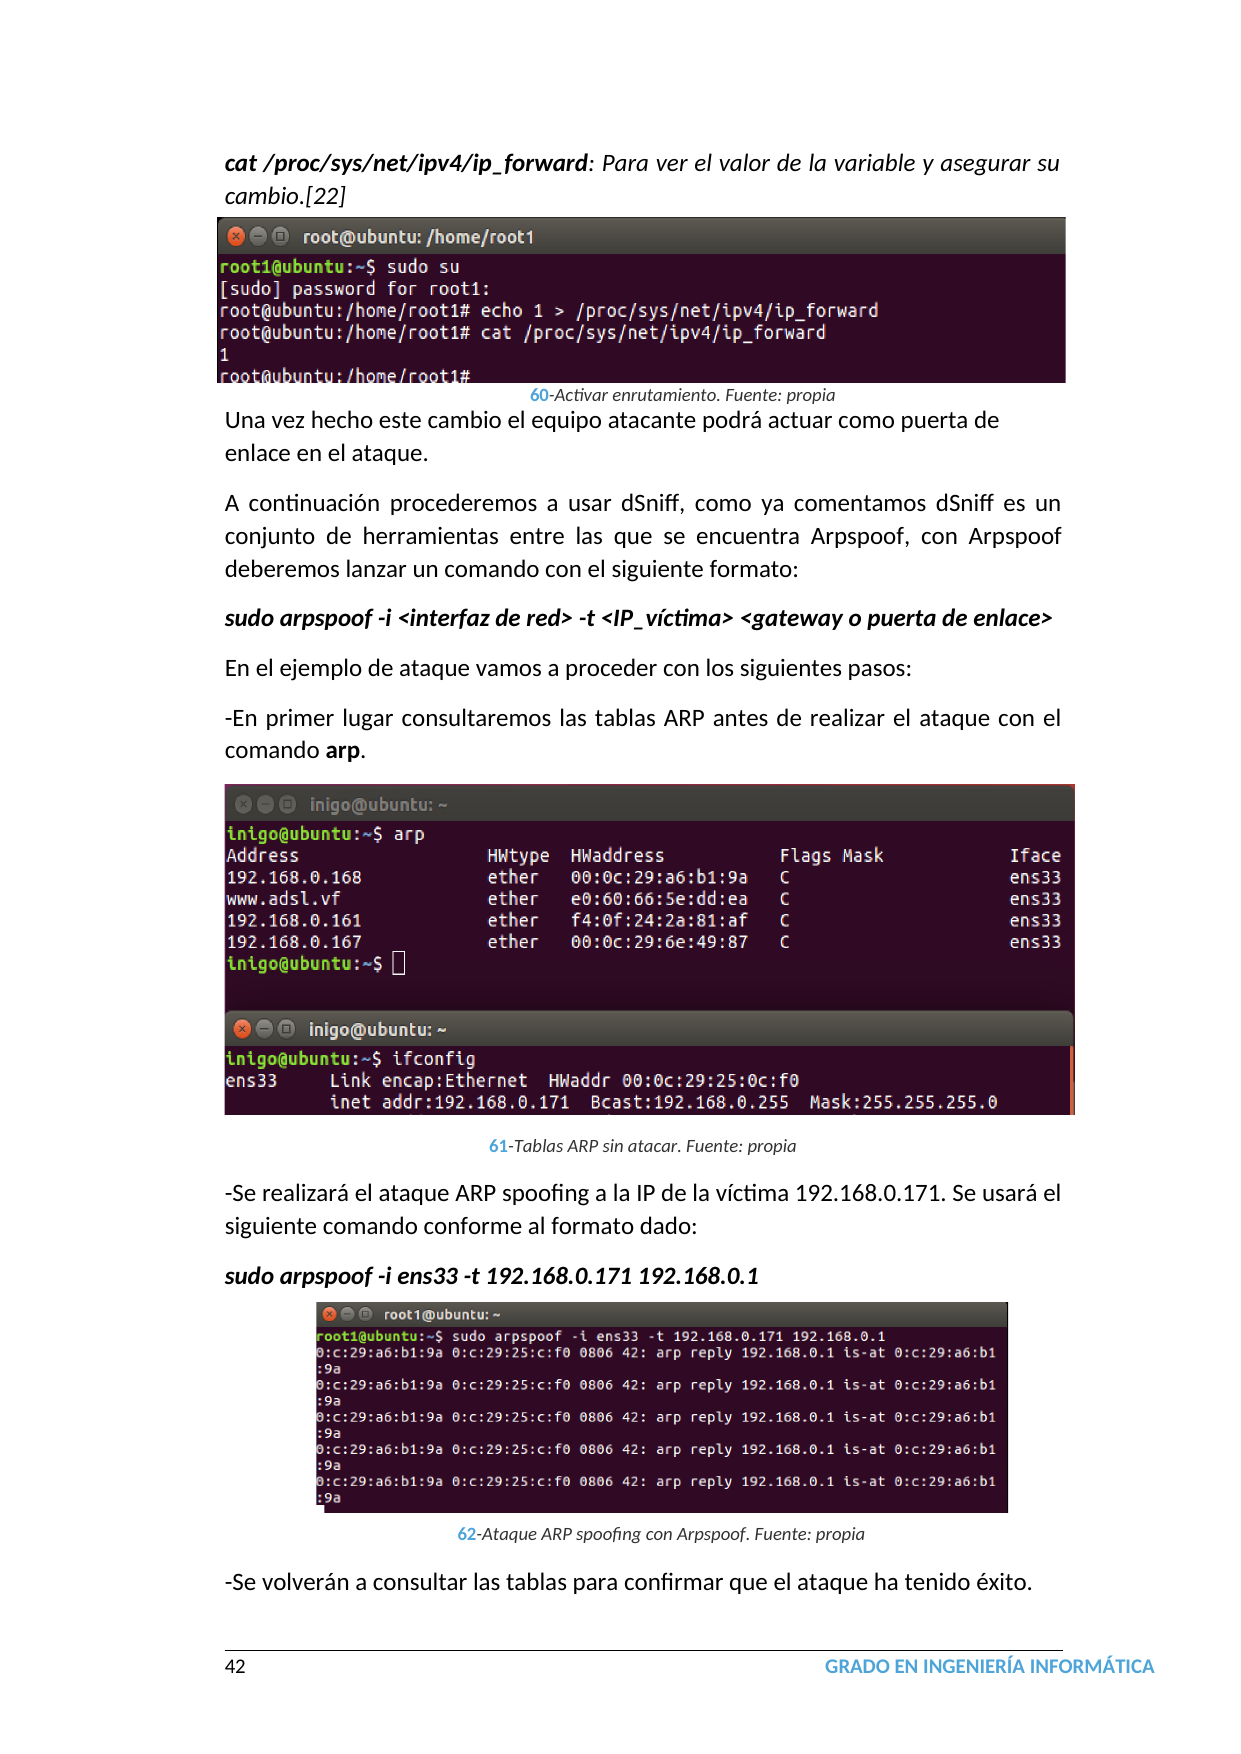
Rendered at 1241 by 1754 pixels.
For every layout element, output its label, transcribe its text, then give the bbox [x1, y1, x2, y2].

text -En primer lugar consultaremos las tablas ARP antes de realizar el ataque con el comando arp. [224, 702, 1063, 765]
text 61-Tablas ARP sin atacar. Fuente: propia [224, 1134, 1063, 1157]
text cat /proc/sys/net/ipv4/ip_forward: Para ver el valor de la variable y asegurar su cambio.[22] [224, 148, 1063, 211]
text A continuación procederemos a usar dSniff, como ya comentamos dSniff es un conjunto de herramientas entre las que se encuentra Arpspoof, con Arpspoof deberemos lanzar un comando con el siguiente formato: [224, 487, 1063, 583]
picture [224, 784, 1075, 1115]
picture [316, 1302, 1009, 1513]
text sudo arpspoof -i <interfaz de red> -t <IP_víctima> <gateway o puerta de enlace> [224, 603, 1063, 633]
picture [217, 217, 1066, 383]
text En el ejemplo de ataque vamos a proceder con los siguientes pasos: [224, 652, 1063, 683]
text -Se realizará el ataque ARP spoofing a la IP de la víctima 192.168.0.171. Se usará el siguiente comando conforme al formato dado: [224, 1178, 1063, 1241]
text sudo arpspoof -i ens33 -t 192.168.0.171 192.168.0.1 [224, 1260, 1063, 1291]
text Una vez hecho este cambio el equipo atacante podrá actuar como puerta de enlace en el ataque. [224, 406, 1063, 468]
